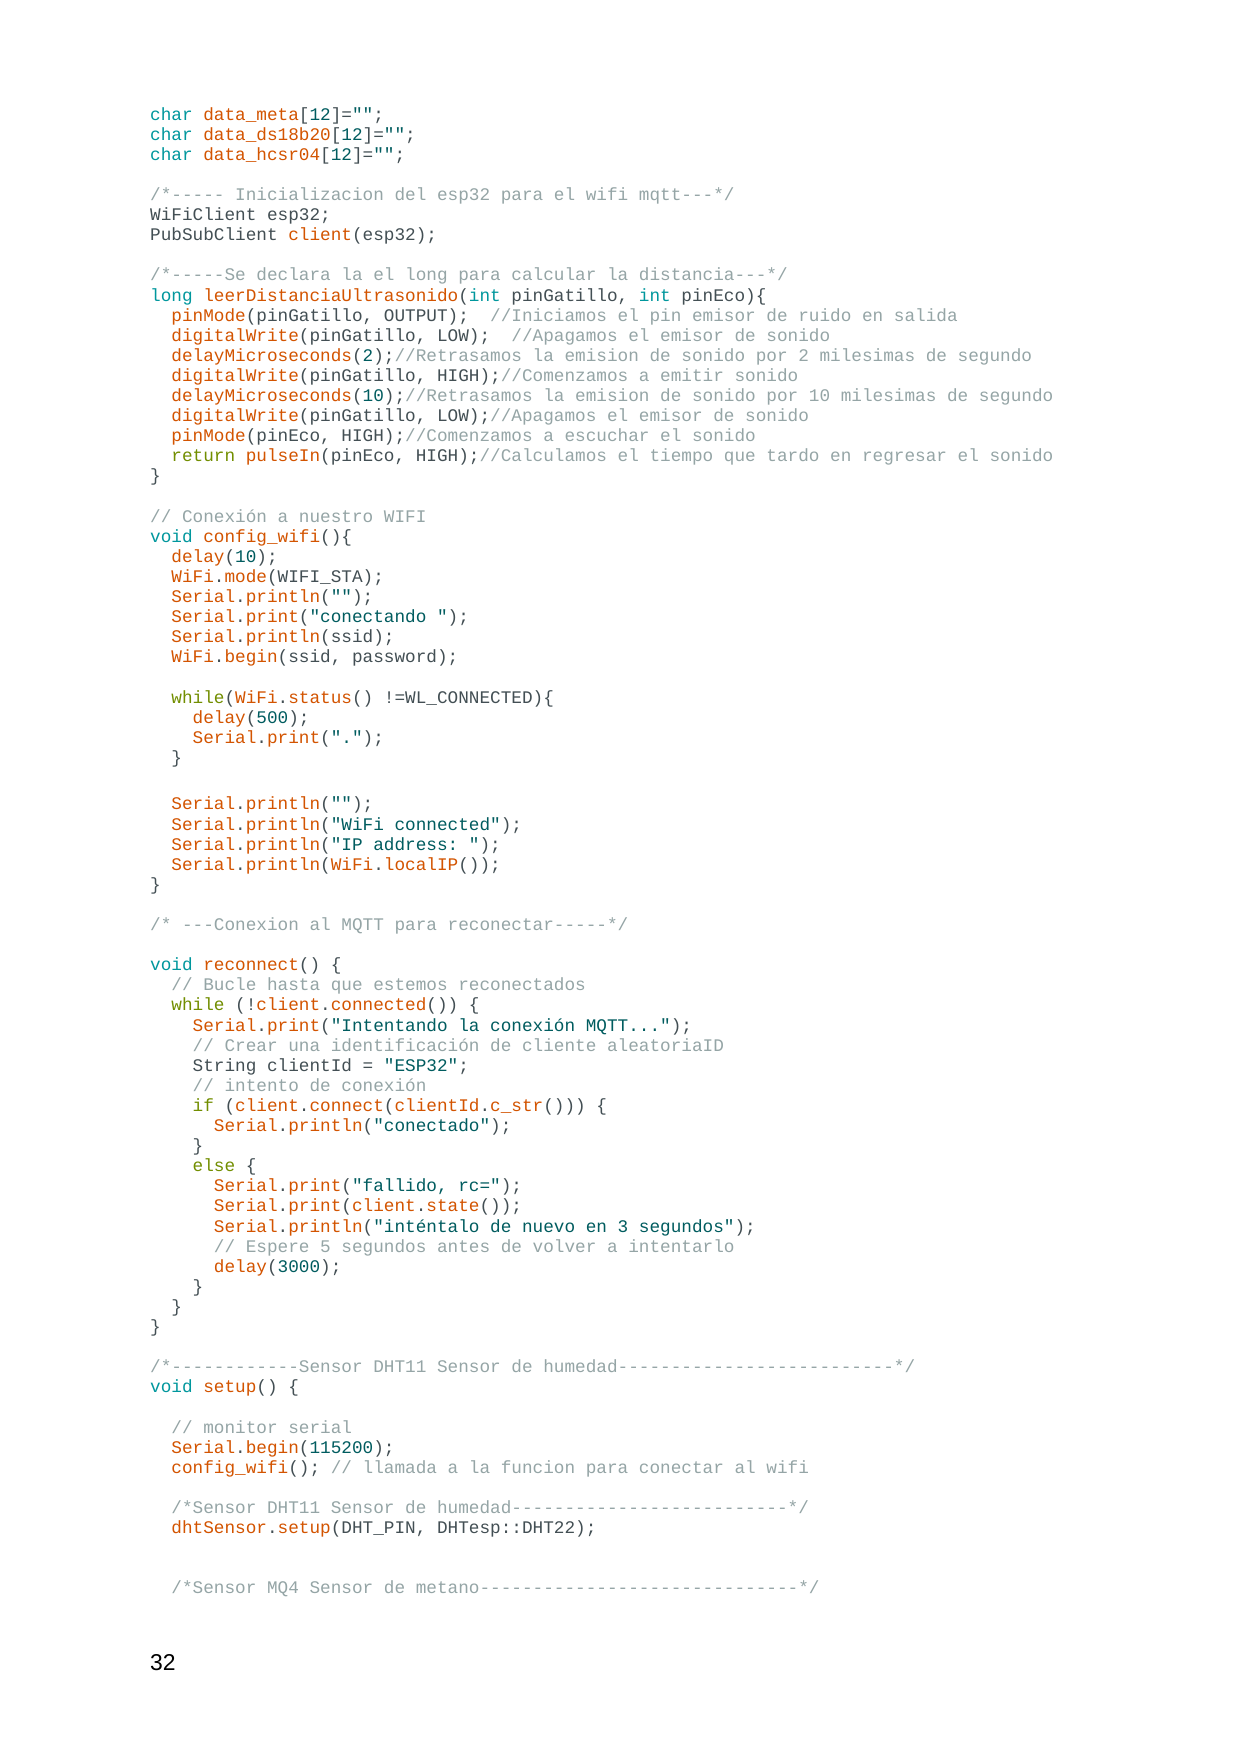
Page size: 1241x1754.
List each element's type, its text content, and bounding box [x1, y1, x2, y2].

text char data_meta[12]=""; [150, 105, 1090, 125]
text pinMode(pinEco, HIGH);//Comenzamos a escuchar el sonido [150, 427, 1090, 447]
text Serial.print("."); [150, 728, 1090, 748]
text void reconnect() { [150, 956, 1090, 976]
text /*------------Sensor DHT11 Sensor de humedad--------------------------*/ [150, 1358, 1090, 1378]
text // Espere 5 segundos antes de volver a intentarlo [150, 1237, 1090, 1257]
text delay(500); [150, 708, 1090, 728]
text /*-----Se declara la el long para calcular la distancia---*/ [150, 266, 1090, 286]
text Serial.println("IP address: "); [150, 835, 1090, 855]
text Serial.println(ssid); [150, 628, 1090, 648]
text void config_wifi(){ [150, 527, 1090, 547]
text // Conexión a nuestro WIFI [150, 507, 1090, 527]
text Serial.begin(115200); [150, 1438, 1090, 1458]
text WiFi.begin(ssid, password); [150, 648, 1090, 668]
text WiFi.mode(WIFI_STA); [150, 568, 1090, 588]
text pinMode(pinGatillo, OUTPUT); //Iniciamos el pin emisor de ruido en salida [150, 306, 1090, 326]
text // Crear una identificación de cliente aleatoriaID [150, 1036, 1090, 1056]
text Serial.print("conectando "); [150, 608, 1090, 628]
text } [150, 1318, 1090, 1338]
text // Bucle hasta que estemos reconectados [150, 976, 1090, 996]
text Serial.print("fallido, rc="); [150, 1177, 1090, 1197]
text delay(10); [150, 547, 1090, 568]
text Serial.println(""); [150, 588, 1090, 608]
text } [150, 1137, 1090, 1157]
text } [150, 748, 1090, 769]
text // intento de conexión [150, 1076, 1090, 1097]
text else { [150, 1157, 1090, 1177]
text Serial.println(""); [150, 795, 1090, 815]
text } [150, 875, 1090, 896]
text while (!client.connected()) { [150, 996, 1090, 1016]
text Serial.println("conectado"); [150, 1117, 1090, 1137]
text digitalWrite(pinGatillo, LOW); //Apagamos el emisor de sonido [150, 326, 1090, 346]
text digitalWrite(pinGatillo, LOW);//Apagamos el emisor de sonido [150, 407, 1090, 427]
text long leerDistanciaUltrasonido(int pinGatillo, int pinEco){ [150, 286, 1090, 306]
text Serial.print(client.state()); [150, 1197, 1090, 1217]
text config_wifi(); // llamada a la funcion para conectar al wifi [150, 1458, 1090, 1478]
text /*Sensor MQ4 Sensor de metano------------------------------*/ [150, 1579, 1090, 1599]
text Serial.println("WiFi connected"); [150, 815, 1090, 835]
text dhtSensor.setup(DHT_PIN, DHTesp::DHT22); [150, 1519, 1090, 1539]
text } [150, 1298, 1090, 1318]
text while(WiFi.status() !=WL_CONNECTED){ [150, 688, 1090, 708]
text /* ---Conexion al MQTT para reconectar-----*/ [150, 916, 1090, 936]
text delayMicroseconds(10);//Retrasamos la emision de sonido por 10 milesimas de segundo [150, 387, 1090, 407]
text Serial.println("inténtalo de nuevo en 3 segundos"); [150, 1217, 1090, 1237]
text return pulseIn(pinEco, HIGH);//Calculamos el tiempo que tardo en regresar el sonido [150, 447, 1090, 467]
text /*Sensor DHT11 Sensor de humedad--------------------------*/ [150, 1499, 1090, 1519]
text } [150, 1277, 1090, 1298]
text Serial.println(WiFi.localIP()); [150, 855, 1090, 875]
text delayMicroseconds(2);//Retrasamos la emision de sonido por 2 milesimas de segundo [150, 346, 1090, 367]
text /*----- Inicializacion del esp32 para el wifi mqtt---*/ [150, 186, 1090, 206]
text } [150, 467, 1090, 487]
text void setup() { [150, 1378, 1090, 1398]
text char data_ds18b20[12]=""; [150, 125, 1090, 145]
text PubSubClient client(esp32); [150, 226, 1090, 246]
text String clientId = "ESP32"; [150, 1056, 1090, 1076]
text WiFiClient esp32; [150, 206, 1090, 226]
text Serial.print("Intentando la conexión MQTT..."); [150, 1016, 1090, 1036]
text char data_hcsr04[12]=""; [150, 145, 1090, 166]
text // monitor serial [150, 1418, 1090, 1438]
text if (client.connect(clientId.c_str())) { [150, 1097, 1090, 1117]
text digitalWrite(pinGatillo, HIGH);//Comenzamos a emitir sonido [150, 367, 1090, 387]
text delay(3000); [150, 1257, 1090, 1277]
